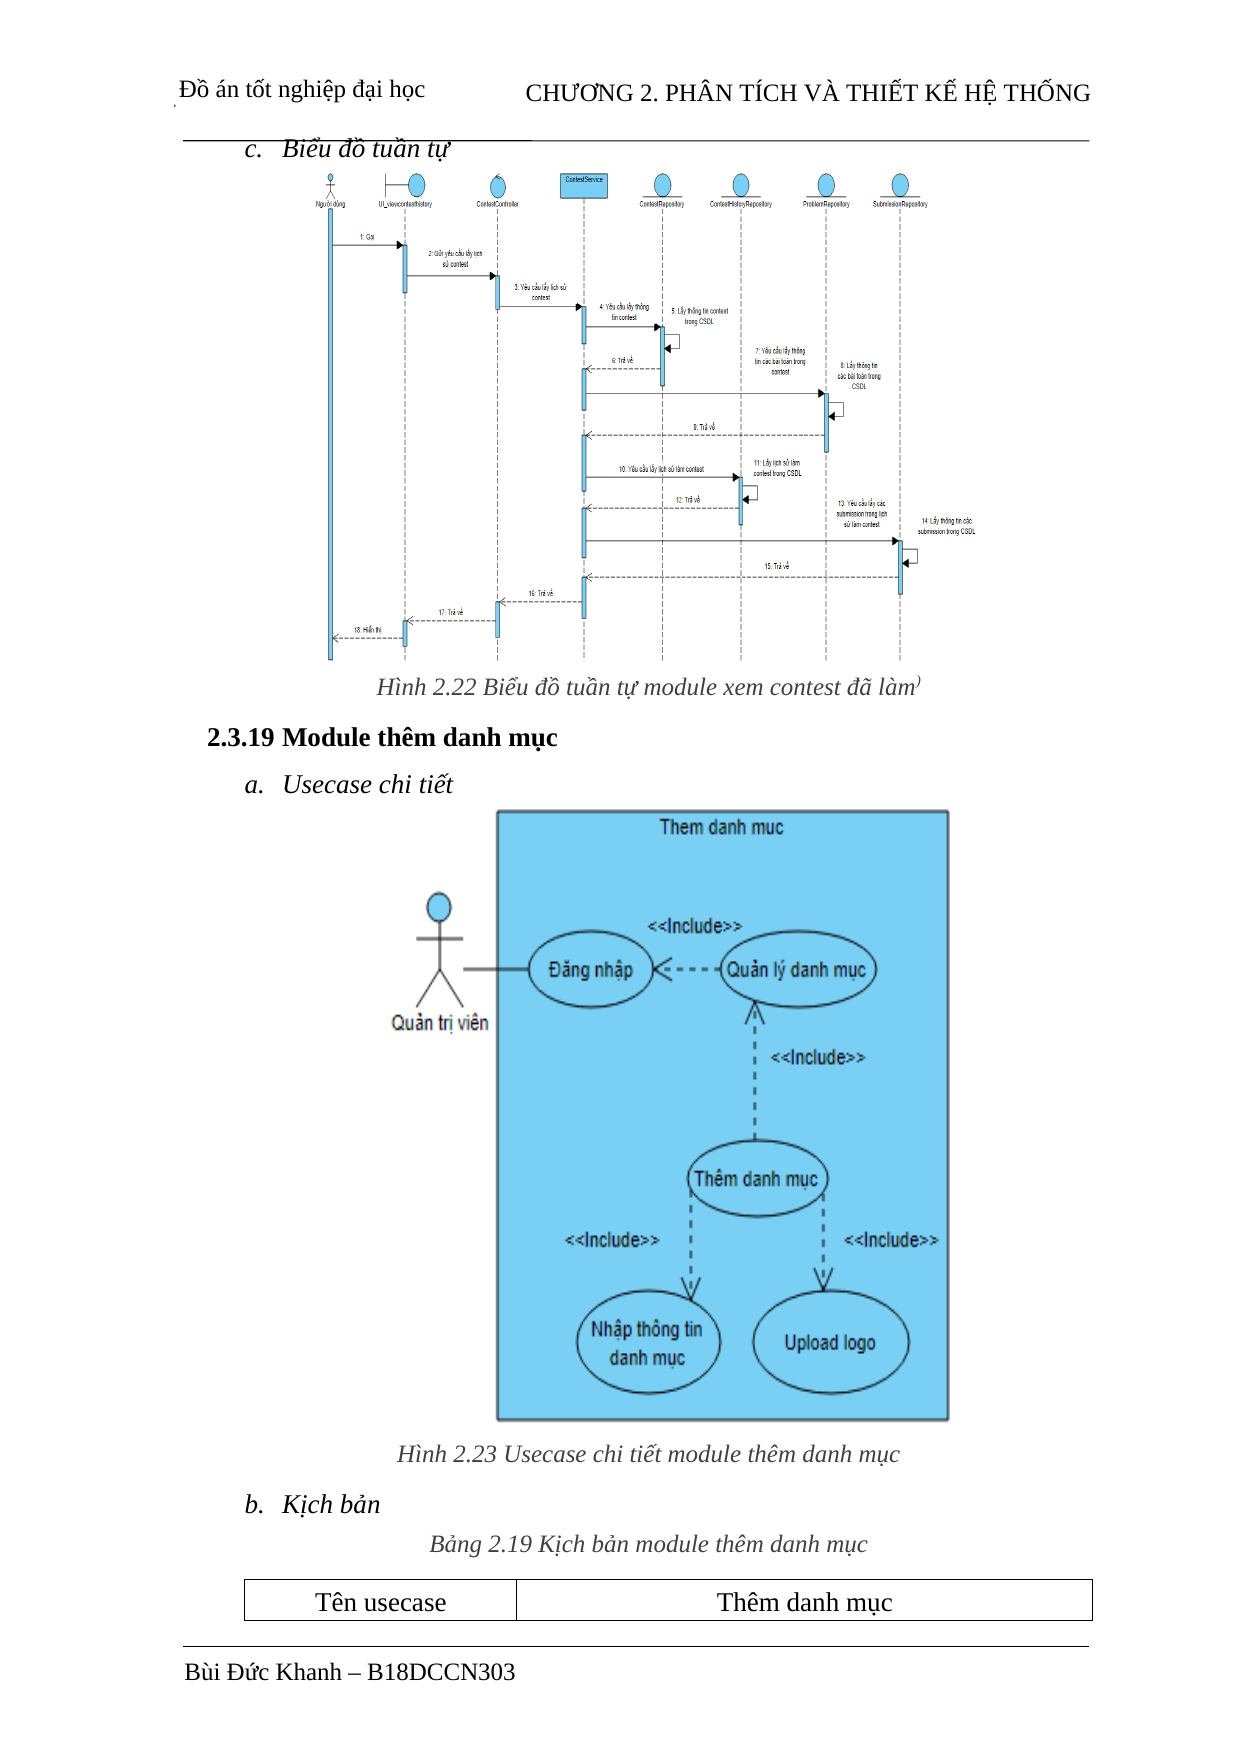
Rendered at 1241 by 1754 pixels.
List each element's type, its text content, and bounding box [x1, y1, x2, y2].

picture [373, 808, 964, 1430]
subtitle Biểu đồ tuần tự [244, 132, 1092, 163]
table_header Thêm danh mục [517, 1580, 1092, 1620]
subtitle Usecase chi tiết [244, 768, 1092, 799]
subtitle Module thêm danh mục [207, 721, 1092, 752]
table_header Tên usecase [245, 1580, 516, 1620]
subtitle Kịch bản [244, 1488, 1092, 1519]
picture [310, 172, 989, 663]
